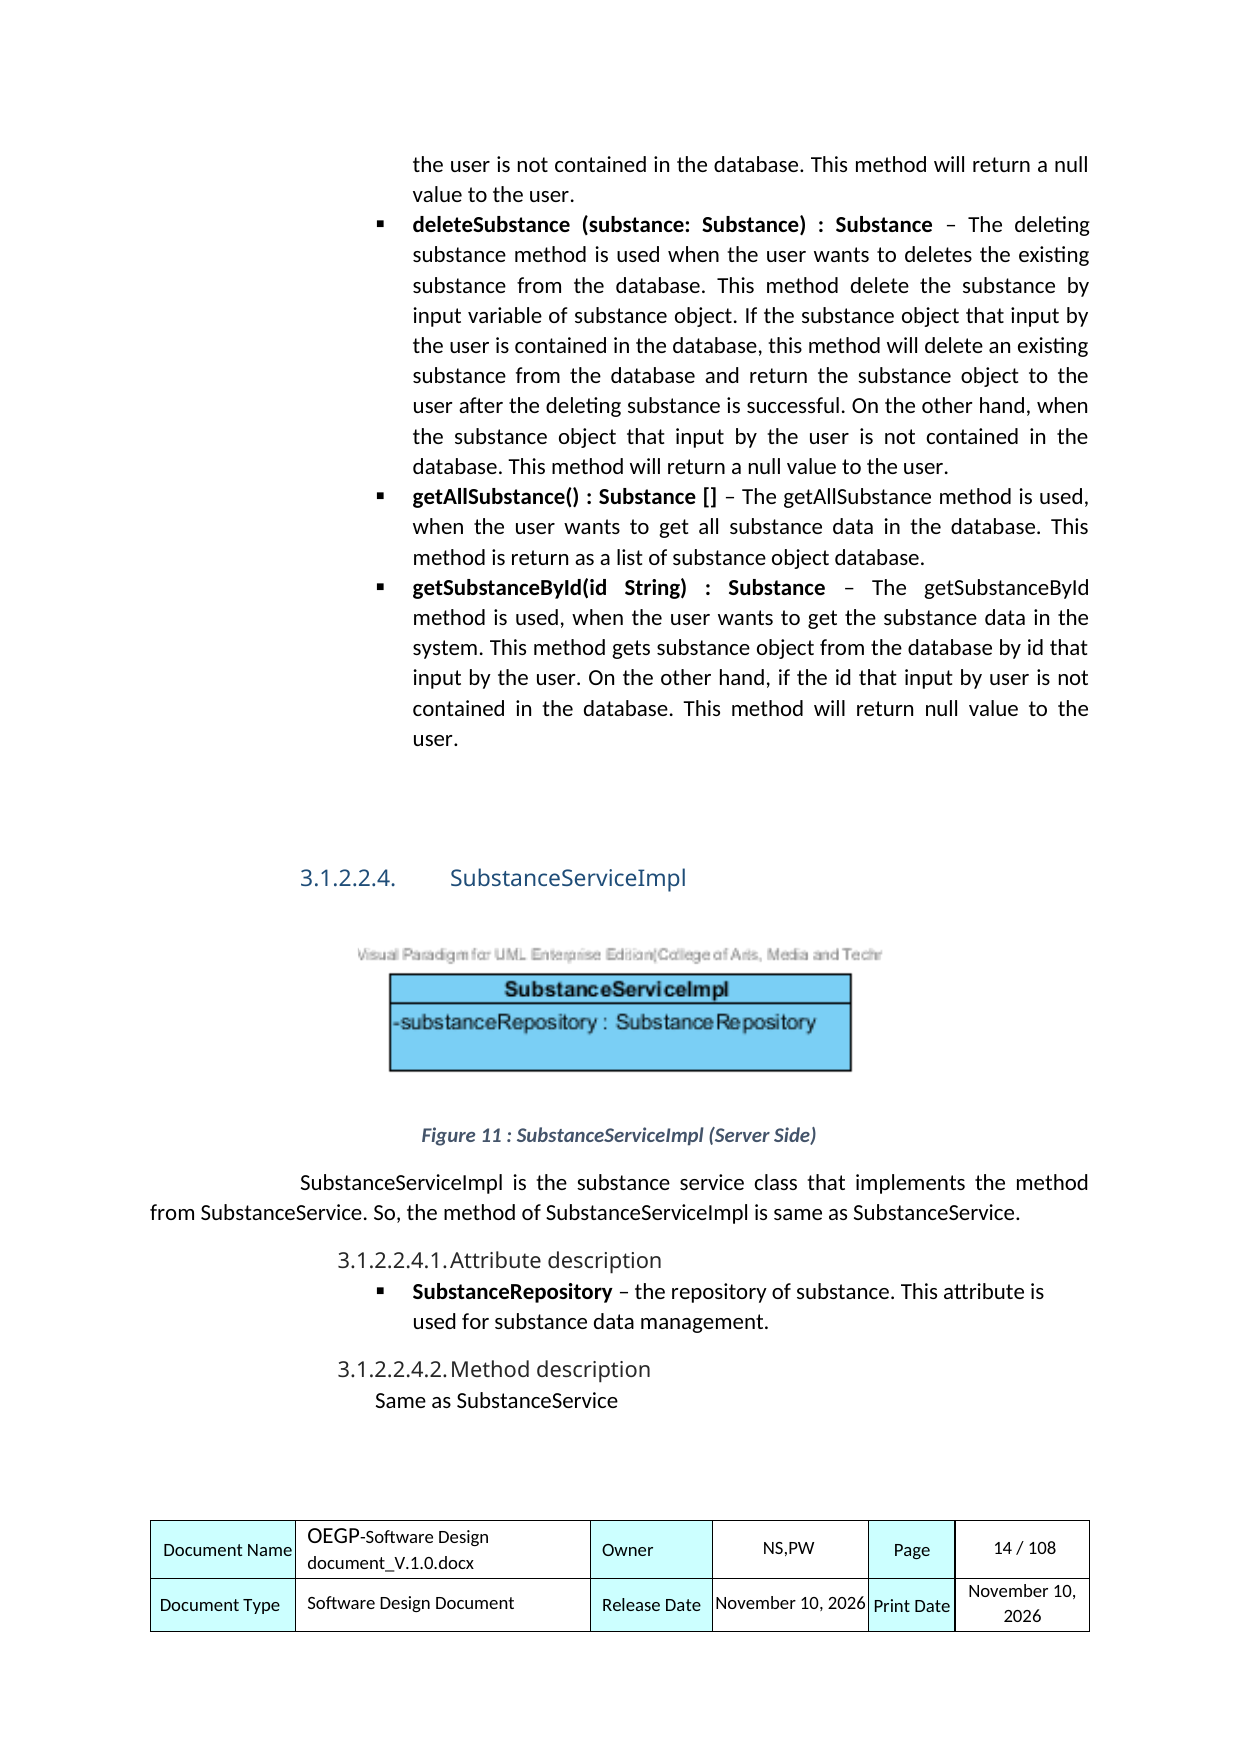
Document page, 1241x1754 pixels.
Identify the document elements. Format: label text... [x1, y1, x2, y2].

subtitle SubstanceServiceImpl [300, 861, 1090, 893]
text SubstanceServiceImpl is the substance service class that implements the method from SubstanceService. So, the method of SubstanceServiceImpl is same as SubstanceService. [150, 1168, 1090, 1226]
list getAllSubstance() : Substance [] – The getAllSubstance method is used, when the user wants to get all substance data in the database. This method is return as a list of substance object database. [375, 482, 1090, 571]
picture [357, 942, 883, 1103]
list SubstanceRepository – the repository of substance. This attribute is used for substance data management. [375, 1277, 1090, 1336]
list deleteSubstance (substance: Substance) : Substance – The deleting substance method is used when the user wants to deletes the existing substance from the database. This method delete the substance by input variable of substance object. If the substance object that input by the user is contained in the database, this method will delete an existing substance from the database and return the substance object to the user after the deleting substance is successful. On the other hand, when the substance object that input by the user is not contained in the database. This method will return a null value to the user. [375, 210, 1090, 480]
text Figure 11 : SubstanceServiceImpl (Server Side) [150, 1122, 1090, 1147]
list getSubstanceById(id String) : Substance – The getSubstanceById method is used, when the user wants to get the substance data in the system. This method gets substance object from the database by id that input by the user. On the other hand, if the id that input by user is not contained in the database. This method will return null value to the user. [375, 573, 1090, 752]
subtitle Method description [337, 1354, 1090, 1384]
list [375, 150, 1090, 208]
text Same as SubstanceService [150, 1386, 1090, 1414]
subtitle Attribute description [337, 1245, 1090, 1275]
